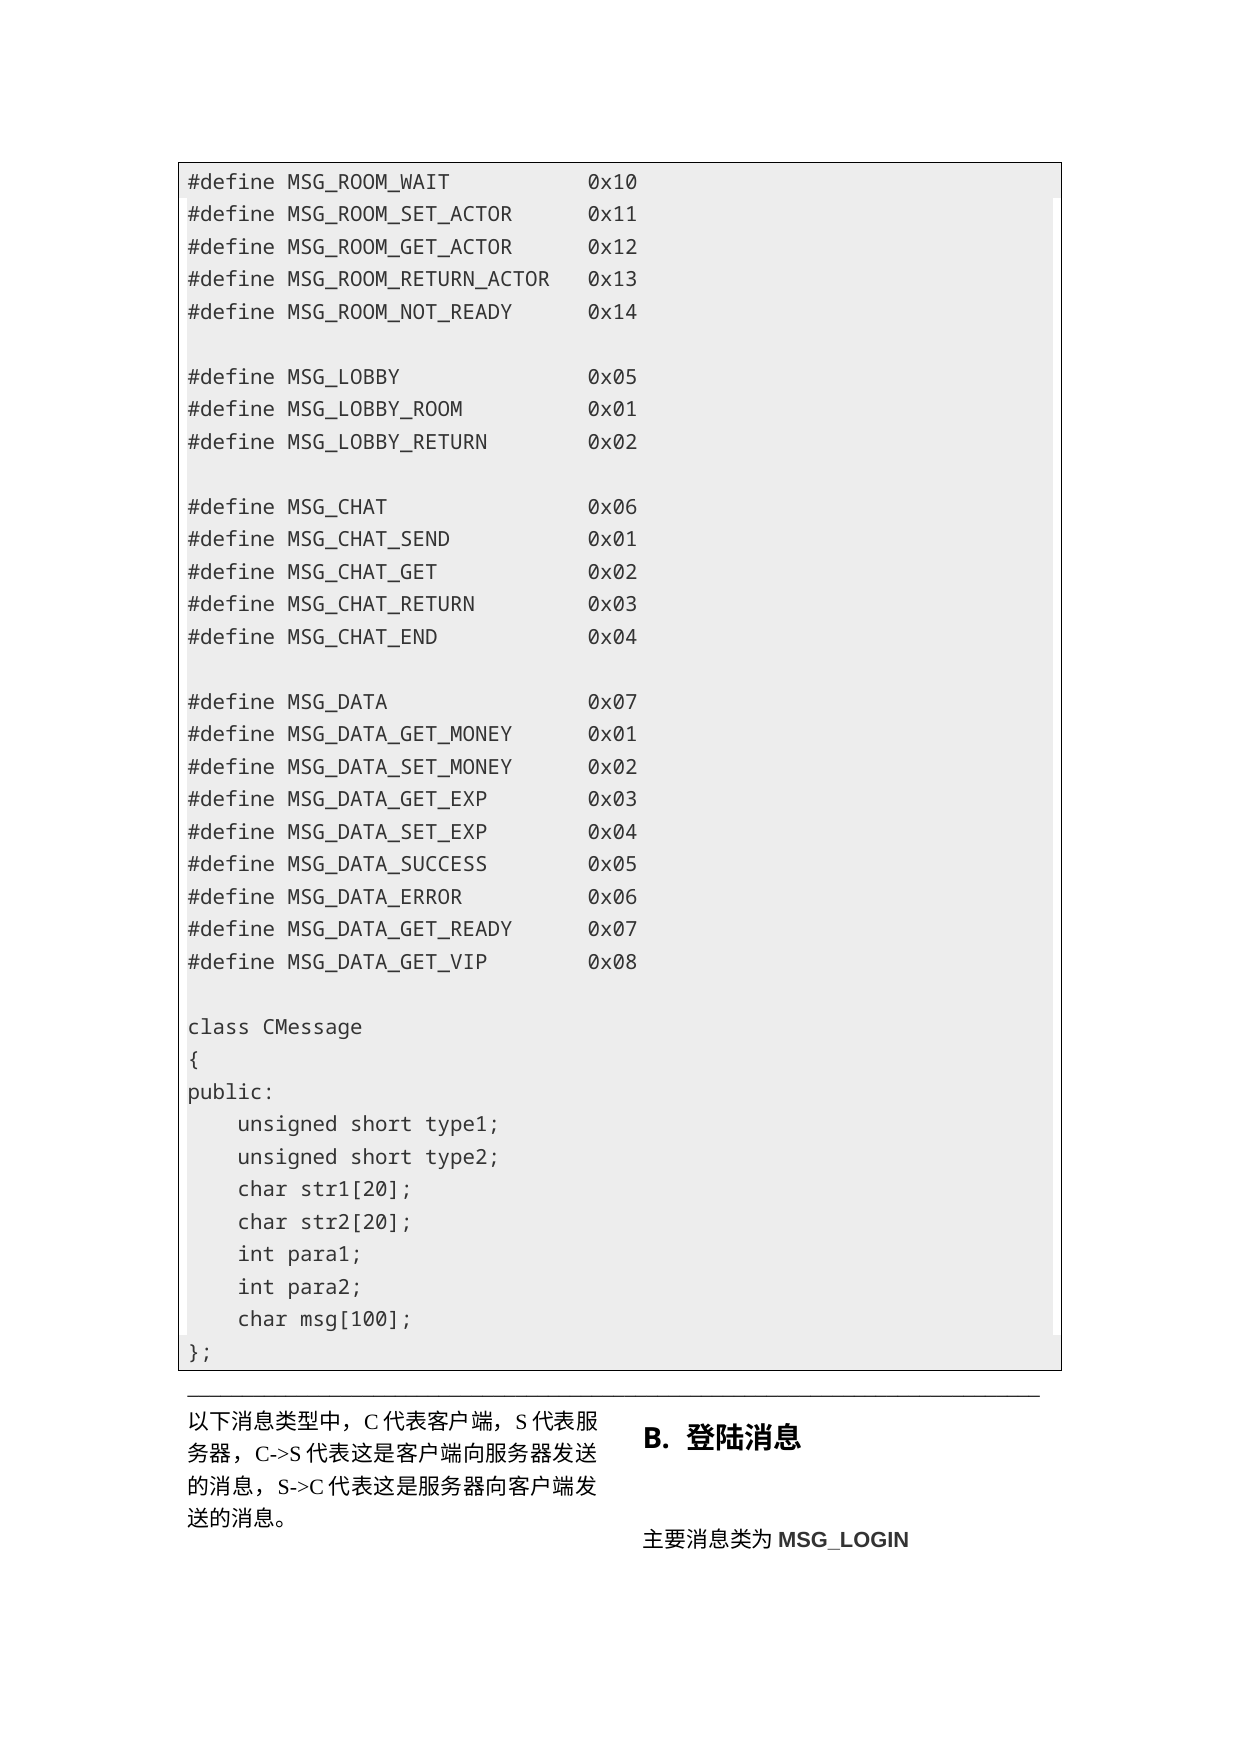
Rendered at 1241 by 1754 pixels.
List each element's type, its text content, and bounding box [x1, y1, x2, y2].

text #define MSG_LOBBY_ROOM 0x01 [187, 393, 1053, 425]
text unsigned short type2; [187, 1140, 1053, 1173]
text #define MSG_LOBBY_RETURN 0x02 [187, 425, 1053, 458]
text #define MSG_CHAT_GET 0x02 [187, 555, 1053, 588]
text int para1; [187, 1238, 1053, 1270]
text class CMessage [187, 1010, 1053, 1043]
text #define MSG_ROOM_RETURN_ACTOR 0x13 [187, 263, 1053, 295]
text ______________________________________________________________________________ [187, 1371, 1053, 1403]
text 以下消息类型中，C代表客户端，S代表服务器，C->S代表这是客户端向服务器发送的消息，S->C代表这是服务器向客户端发送的消息。 [187, 1403, 598, 1533]
text #define MSG_CHAT 0x06 [187, 490, 1053, 523]
text #define MSG_DATA_SET_MONEY 0x02 [187, 750, 1053, 783]
subtitle 登陆消息 [642, 1403, 1053, 1468]
text char msg[100]; [187, 1303, 1053, 1332]
text #define MSG_ROOM_SET_ACTOR 0x11 [187, 198, 1053, 230]
text #define MSG_CHAT_SEND 0x01 [187, 523, 1053, 555]
text 主要消息类为MSG_LOGIN [642, 1522, 1053, 1554]
text public: [187, 1075, 1053, 1108]
text #define MSG_DATA_GET_VIP 0x08 [187, 945, 1053, 978]
text int para2; [187, 1270, 1053, 1303]
text unsigned short type1; [187, 1108, 1053, 1140]
text #define MSG_CHAT_END 0x04 [187, 620, 1053, 653]
text #define MSG_DATA 0x07 [187, 685, 1053, 718]
text #define MSG_CHAT_RETURN 0x03 [187, 588, 1053, 620]
text { [187, 1043, 1053, 1075]
text char str2[20]; [187, 1205, 1053, 1238]
text #define MSG_DATA_GET_MONEY 0x01 [187, 718, 1053, 750]
text char str1[20]; [187, 1173, 1053, 1205]
text #define MSG_DATA_ERROR 0x06 [187, 880, 1053, 913]
text #define MSG_DATA_GET_READY 0x07 [187, 913, 1053, 945]
text #define MSG_DATA_SET_EXP 0x04 [187, 815, 1053, 848]
text #define MSG_LOBBY 0x05 [187, 360, 1053, 393]
text #define MSG_DATA_GET_EXP 0x03 [187, 783, 1053, 815]
text #define MSG_ROOM_NOT_READY 0x14 [187, 295, 1053, 328]
text #define MSG_DATA_SUCCESS 0x05 [187, 848, 1053, 880]
text }; [179, 1332, 1061, 1370]
text #define MSG_ROOM_GET_ACTOR 0x12 [187, 230, 1053, 263]
text #define MSG_ROOM_WAIT 0x10 [179, 163, 1061, 198]
